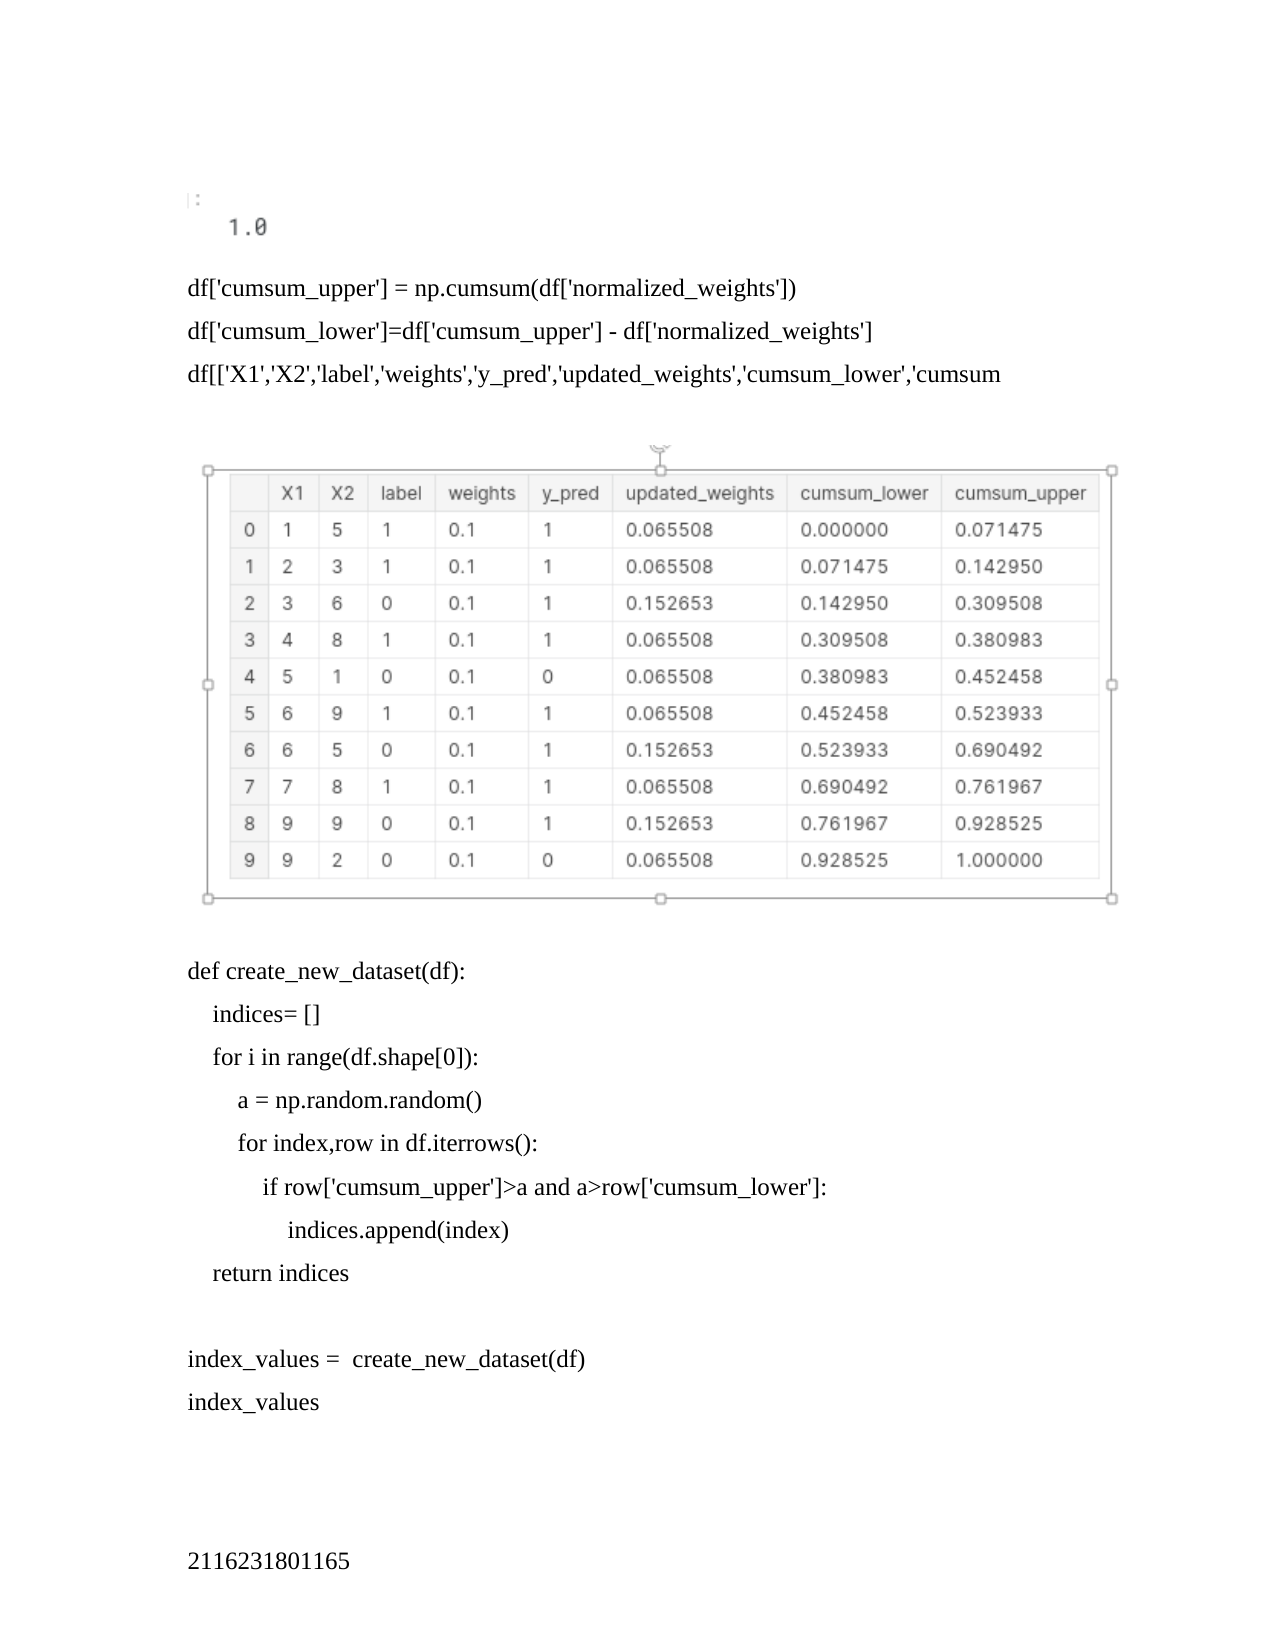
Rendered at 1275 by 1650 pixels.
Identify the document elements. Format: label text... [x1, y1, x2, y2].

text def create_new_dataset(df): [187, 956, 1125, 985]
text indices= [] [187, 999, 1125, 1028]
text return indices [187, 1258, 1125, 1287]
text for i in range(df.shape[0]): [187, 1042, 1125, 1071]
text df[['X1','X2','label','weights','y_pred','updated_weights','cumsum_lower','cumsum [187, 359, 1125, 388]
text index_values = create_new_dataset(df) [187, 1344, 1125, 1373]
picture [187, 193, 311, 259]
text df['cumsum_lower']=df['cumsum_upper'] - df['normalized_weights'] [187, 316, 1125, 345]
text a = np.random.random() [187, 1085, 1125, 1114]
text index_values [187, 1387, 1125, 1416]
text for index,row in df.iterrows(): [187, 1128, 1125, 1157]
text df['cumsum_upper'] = np.cumsum(df['normalized_weights']) [187, 273, 1125, 302]
text if row['cumsum_upper']>a and a>row['cumsum_lower']: [187, 1172, 1125, 1200]
text indices.append(index) [187, 1215, 1125, 1243]
picture [187, 445, 1125, 913]
